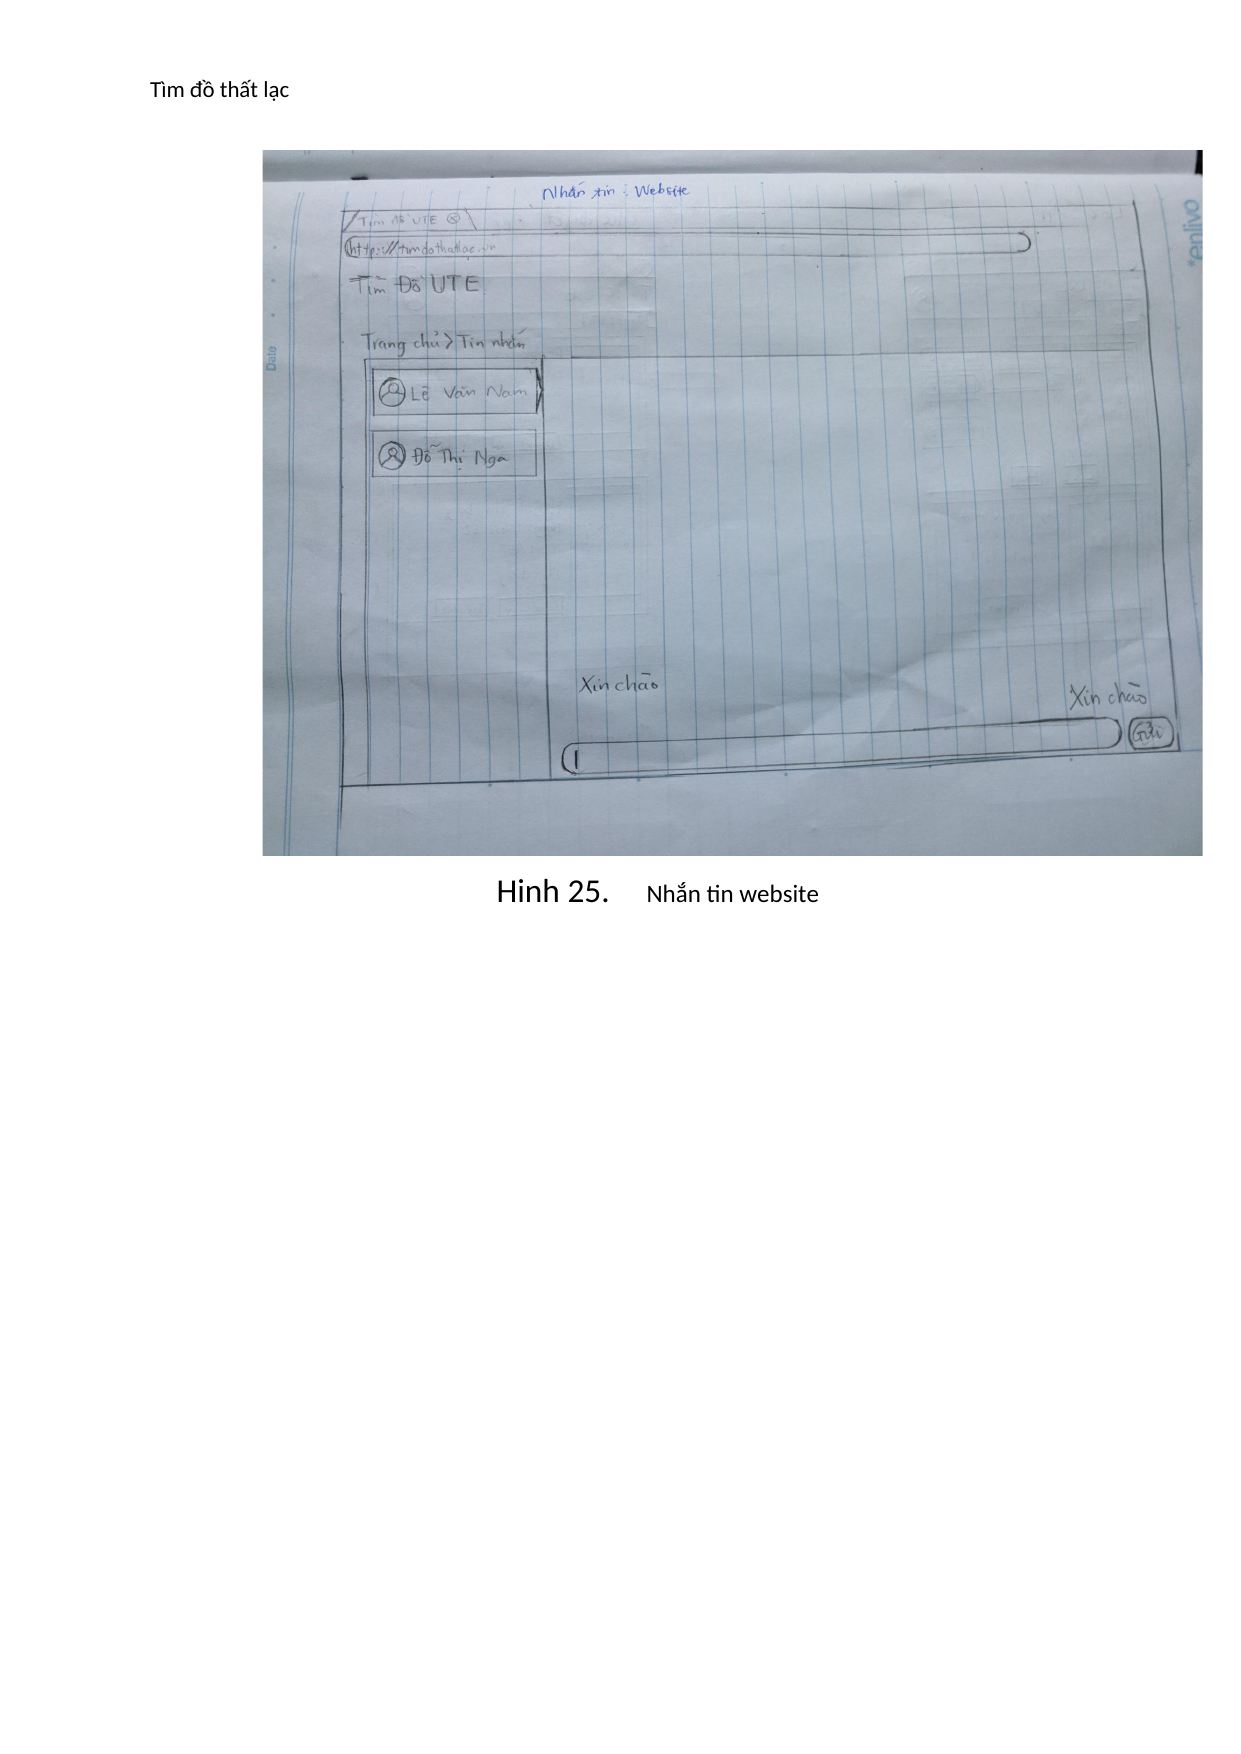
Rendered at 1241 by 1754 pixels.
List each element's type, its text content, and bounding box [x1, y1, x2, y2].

picture [262, 150, 1203, 856]
list Nhắn tin website [225, 870, 1090, 911]
